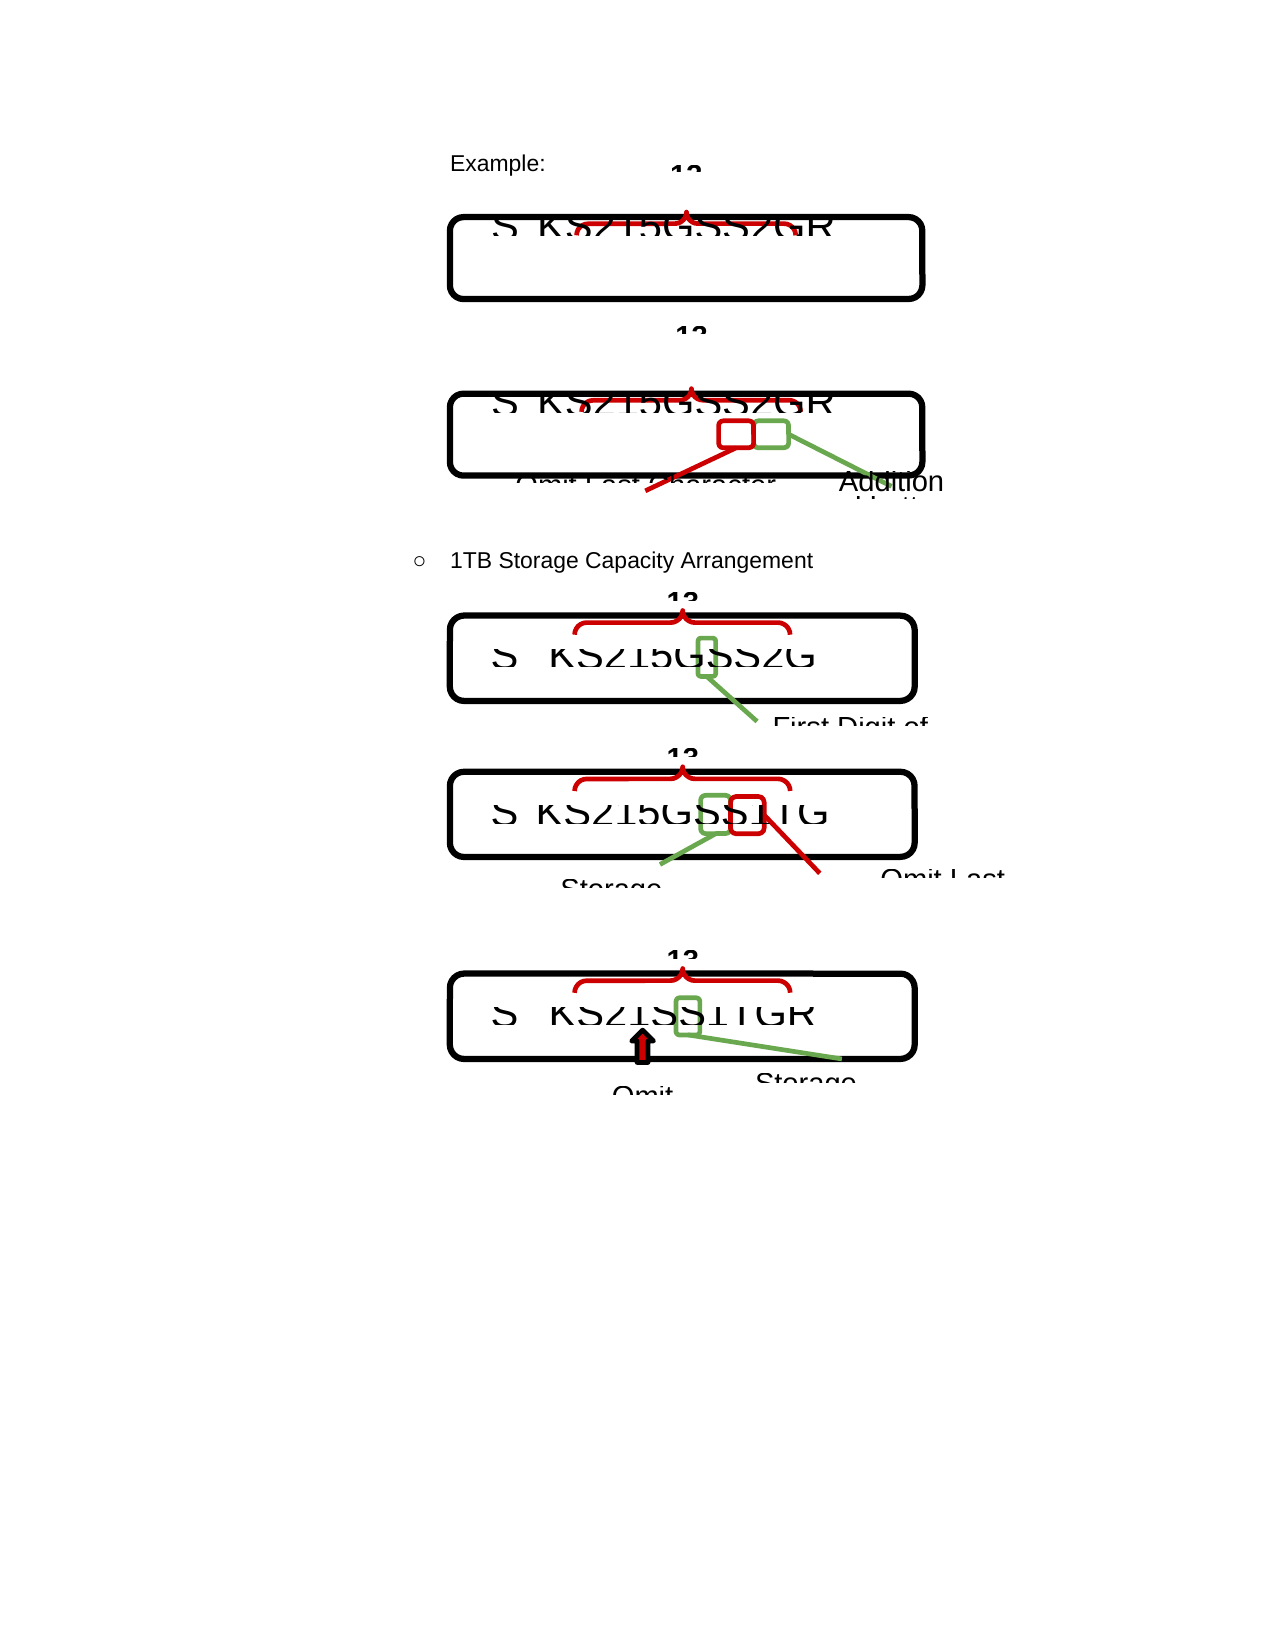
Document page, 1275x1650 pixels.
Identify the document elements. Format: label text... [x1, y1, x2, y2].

list 1TB Storage Capacity Arrangement [412, 547, 1125, 573]
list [412, 150, 1125, 543]
